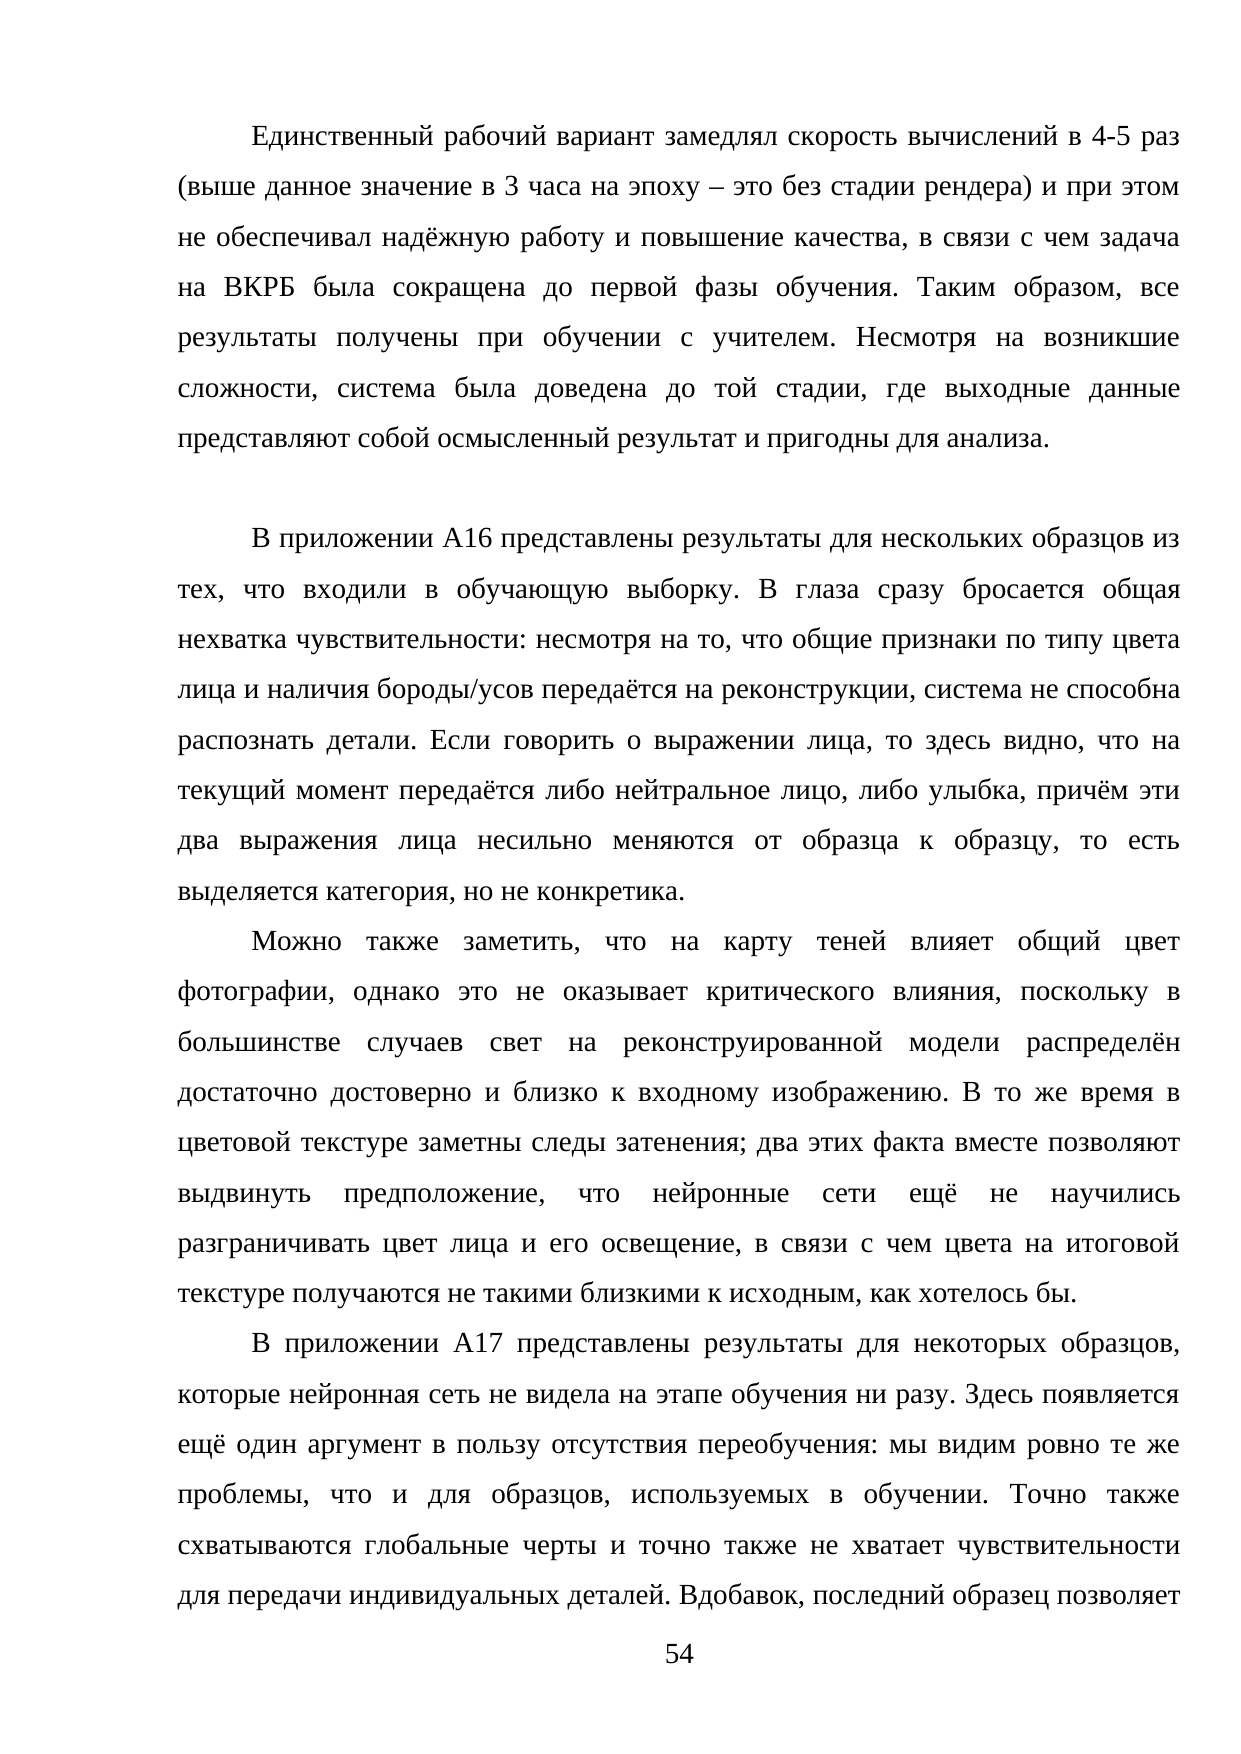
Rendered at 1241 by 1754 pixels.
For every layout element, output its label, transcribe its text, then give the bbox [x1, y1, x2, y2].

text В приложении А16 представлены результаты для нескольких образцов из тех, что входили в обучающую выборку. В глаза сразу бросается общая нехватка чувствительности: несмотря на то, что общие признаки по типу цвета лица и наличия бороды/усов передаётся на реконструкции, система не способна распознать детали. Если говорить о выражении лица, то здесь видно, что на текущий момент передаётся либо нейтральное лицо, либо улыбка, причём эти два выражения лица несильно меняются от образца к образцу, то есть выделяется категория, но не конкретика. [177, 521, 1181, 906]
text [177, 1326, 1181, 1611]
text Единственный рабочий вариант замедлял скорость вычислений в 4-5 раз (выше данное значение в 3 часа на эпоху – это без стадии рендера) и при этом не обеспечивал надёжную работу и повышение качества, в связи с чем задача на ВКРБ была сокращена до первой фазы обучения. Таким образом, все результаты получены при обучении с учителем. Несмотря на возникшие сложности, система была доведена до той стадии, где выходные данные представляют собой осмысленный результат и пригодны для анализа. [177, 118, 1181, 453]
text Можно также заметить, что на карту теней влияет общий цвет фотографии, однако это не оказывает критического влияния, поскольку в большинстве случаев свет на реконструированной модели распределён достаточно достоверно и близко к входному изображению. В то же время в цветовой текстуре заметны следы затенения; два этих факта вместе позволяют выдвинуть предположение, что нейронные сети ещё не научились разграничивать цвет лица и его освещение, в связи с чем цвета на итоговой текстуре получаются не такими близкими к исходным, как хотелось бы. [177, 923, 1181, 1309]
